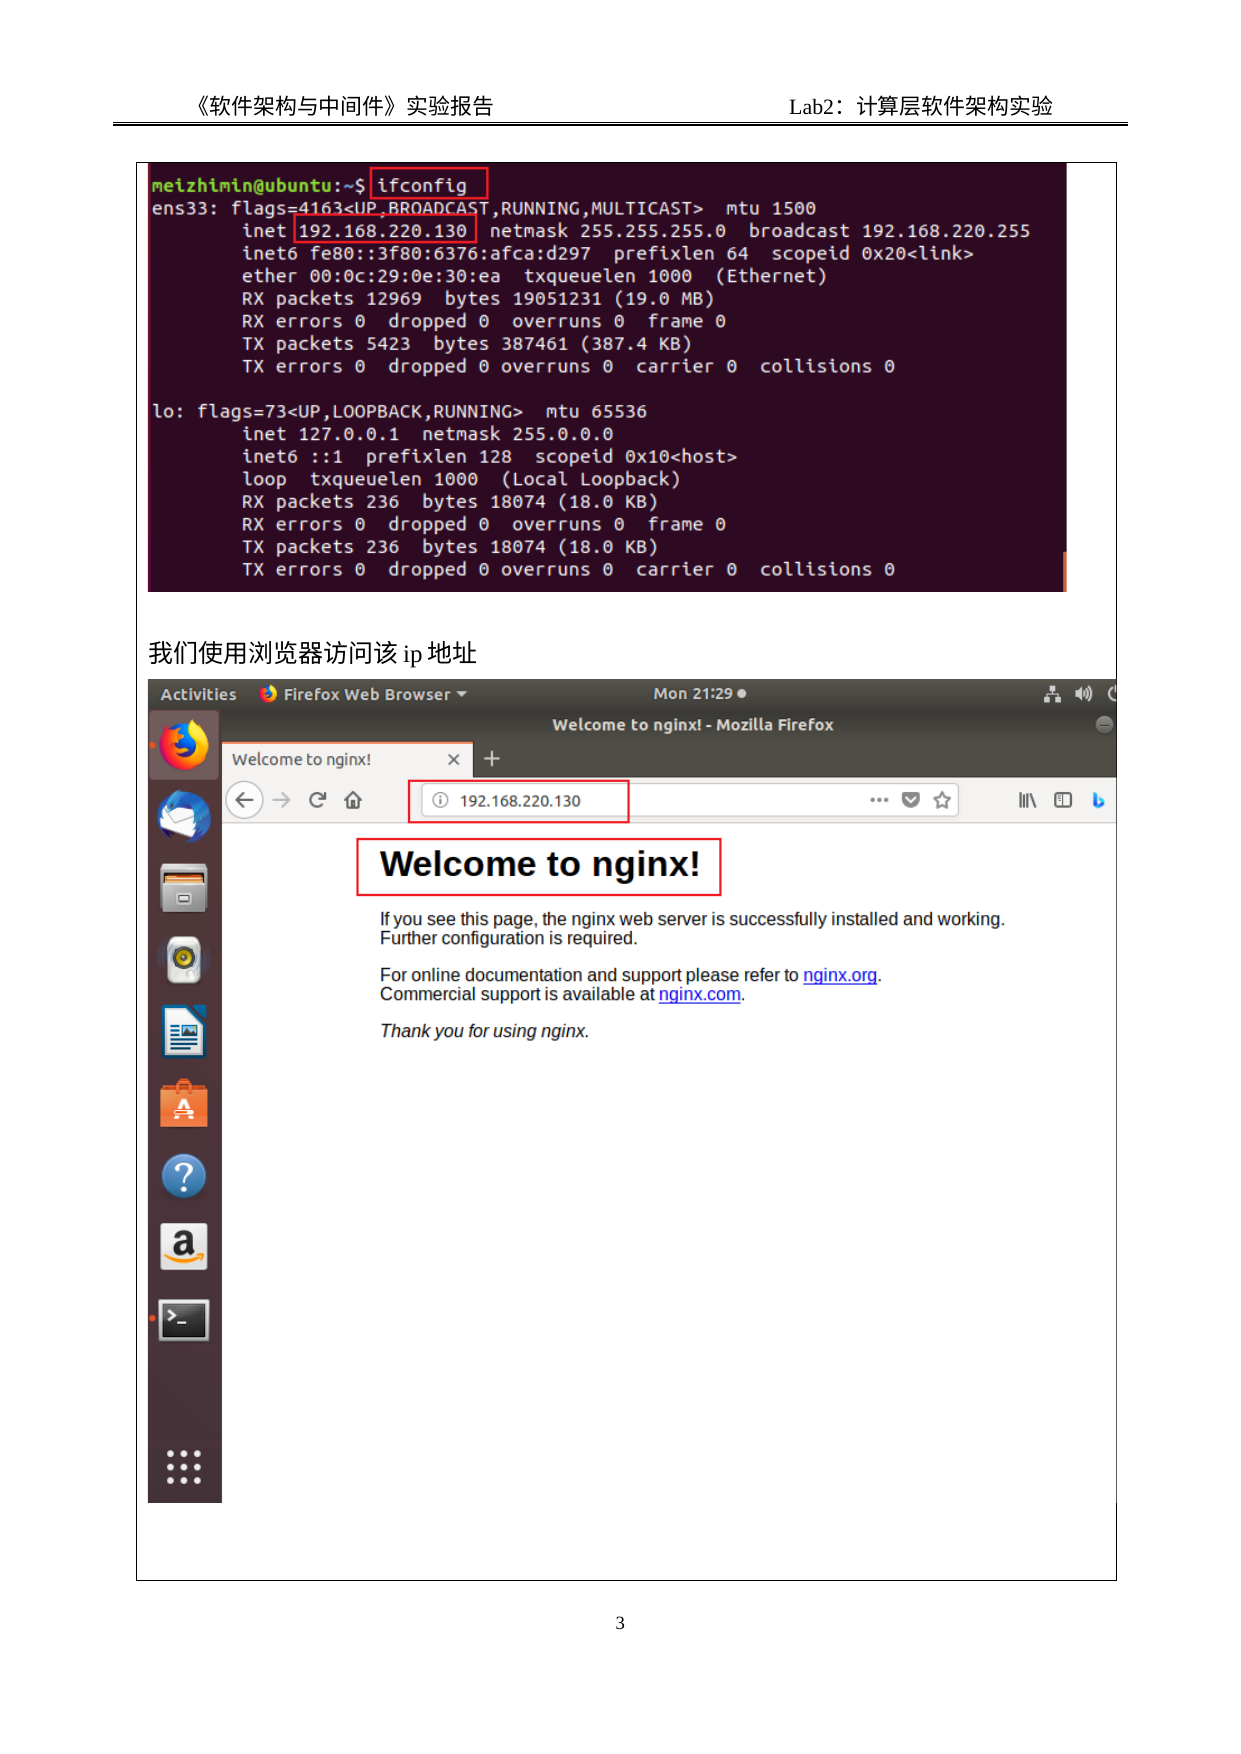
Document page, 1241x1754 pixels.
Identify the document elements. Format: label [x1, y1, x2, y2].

picture [147, 679, 1117, 1503]
table_cell [137, 163, 1116, 1580]
picture [147, 163, 1067, 592]
